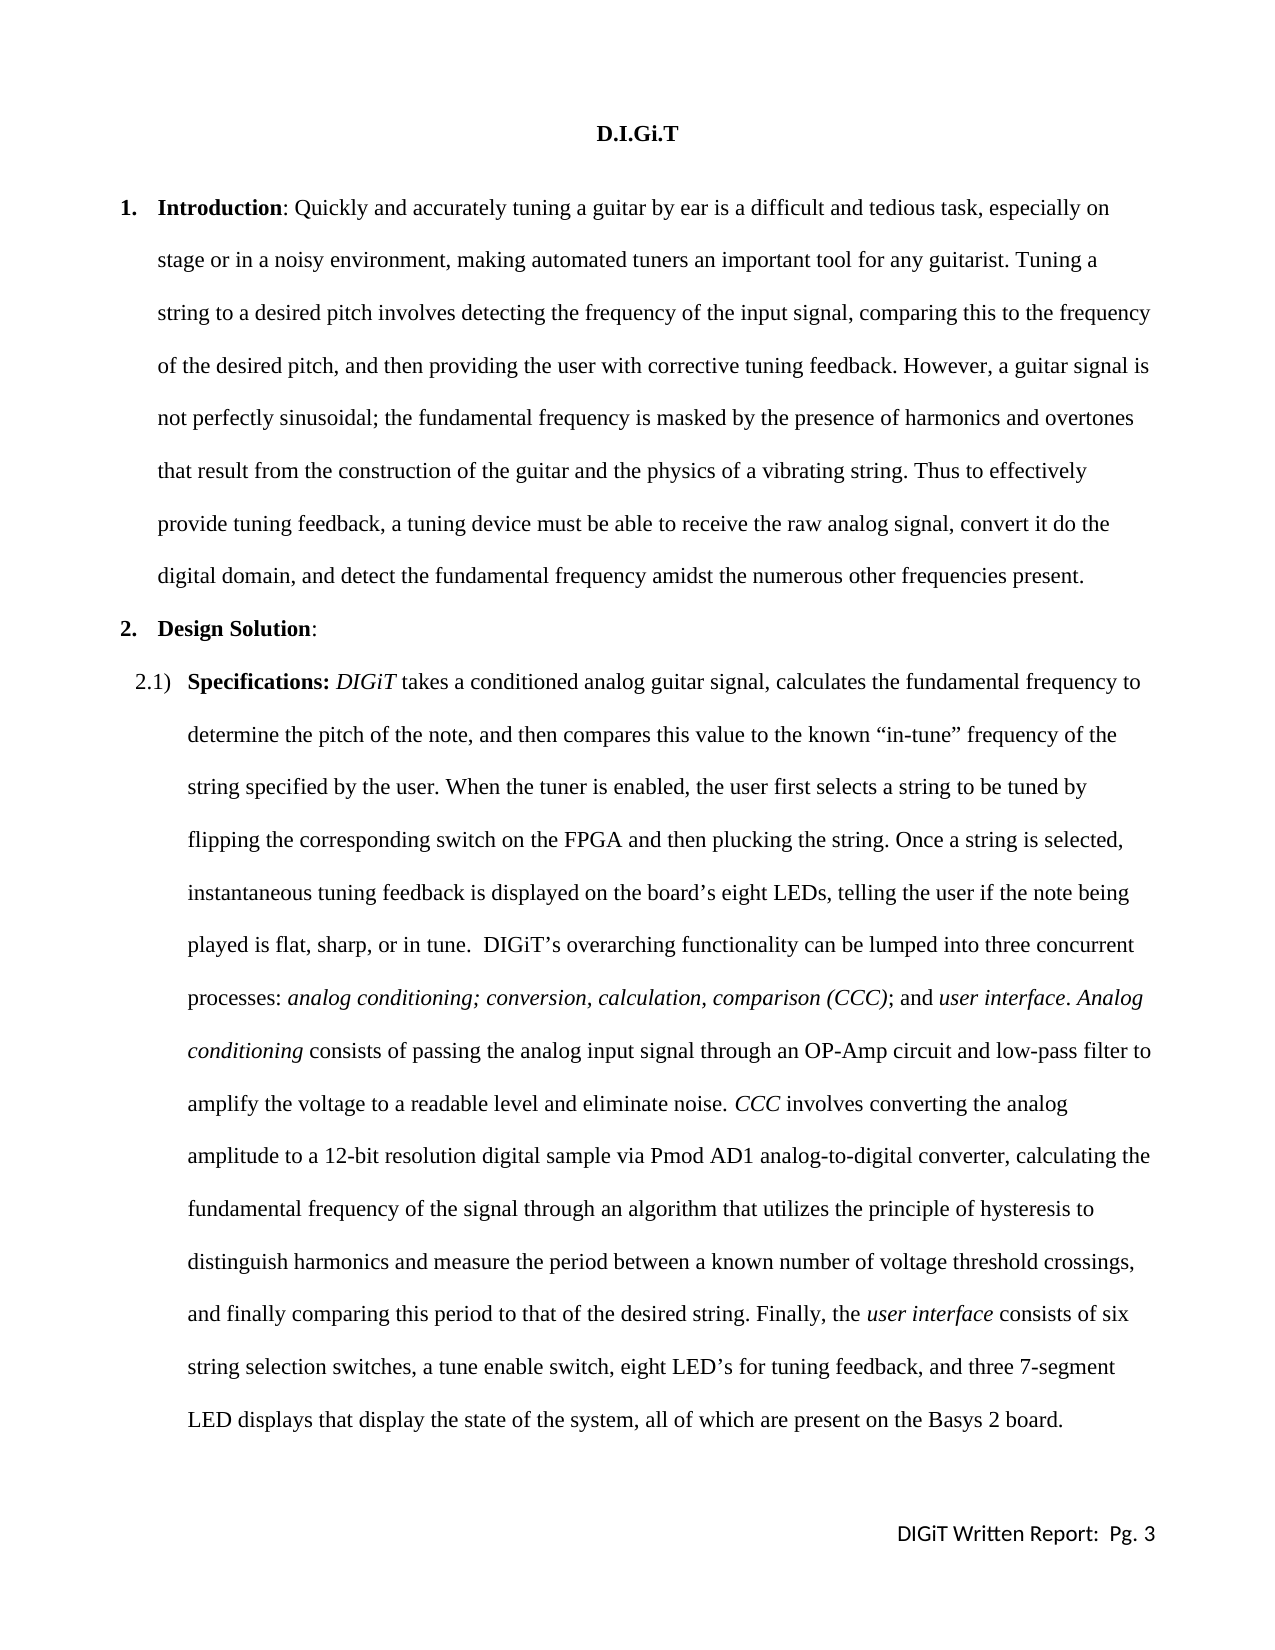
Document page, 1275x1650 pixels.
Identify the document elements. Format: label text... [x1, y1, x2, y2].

list Specifications: DIGiT takes a conditioned analog guitar signal, calculates the fundamental frequency to determine the pitch of the note, and then compares this value to the known “in-tune” frequency of the string specified by the user. When the tuner is enabled, the user first selects a string to be tuned by flipping the corresponding switch on the FPGA and then plucking the string. Once a string is selected, instantaneous tuning feedback is displayed on the board’s eight LEDs, telling the user if the note being played is flat, sharp, or in tune. DIGiT’s overarching functionality can be lumped into three concurrent processes: analog conditioning; conversion, calculation, comparison (CCC); and user interface. Analog conditioning consists of passing the analog input signal through an OP-Amp circuit and low-pass filter to amplify the voltage to a readable level and eliminate noise. CCC involves converting the analog amplitude to a 12-bit resolution digital sample via Pmod AD1 analog-to-digital converter, calculating the fundamental frequency of the signal through an algorithm that utilizes the principle of hysteresis to distinguish harmonics and measure the period between a known number of voltage threshold crossings, and finally comparing this period to that of the desired string. Finally, the user interface consists of six string selection switches, a tune enable switch, eight LED’s for tuning feedback, and three 7-segment LED displays that display the state of the system, all of which are present on the Basys 2 board. [135, 668, 1155, 1432]
list Introduction: Quickly and accurately tuning a guitar by ear is a difficult and tedious task, especially on stage or in a noisy environment, making automated tuners an important tool for any guitarist. Tuning a string to a desired pitch involves detecting the frequency of the input signal, comparing this to the frequency of the desired pitch, and then providing the user with corrective tuning feedback. However, a guitar signal is not perfectly sinusoidal; the fundamental frequency is masked by the presence of harmonics and overtones that result from the construction of the guitar and the physics of a vibrating string. Thus to effectively provide tuning feedback, a tuning device must be able to receive the raw analog signal, convert it do the digital domain, and detect the fundamental frequency amidst the numerous other frequencies present. [120, 193, 1155, 589]
text D.I.Gi.T [120, 120, 1155, 146]
list Design Solution: [120, 615, 1155, 642]
